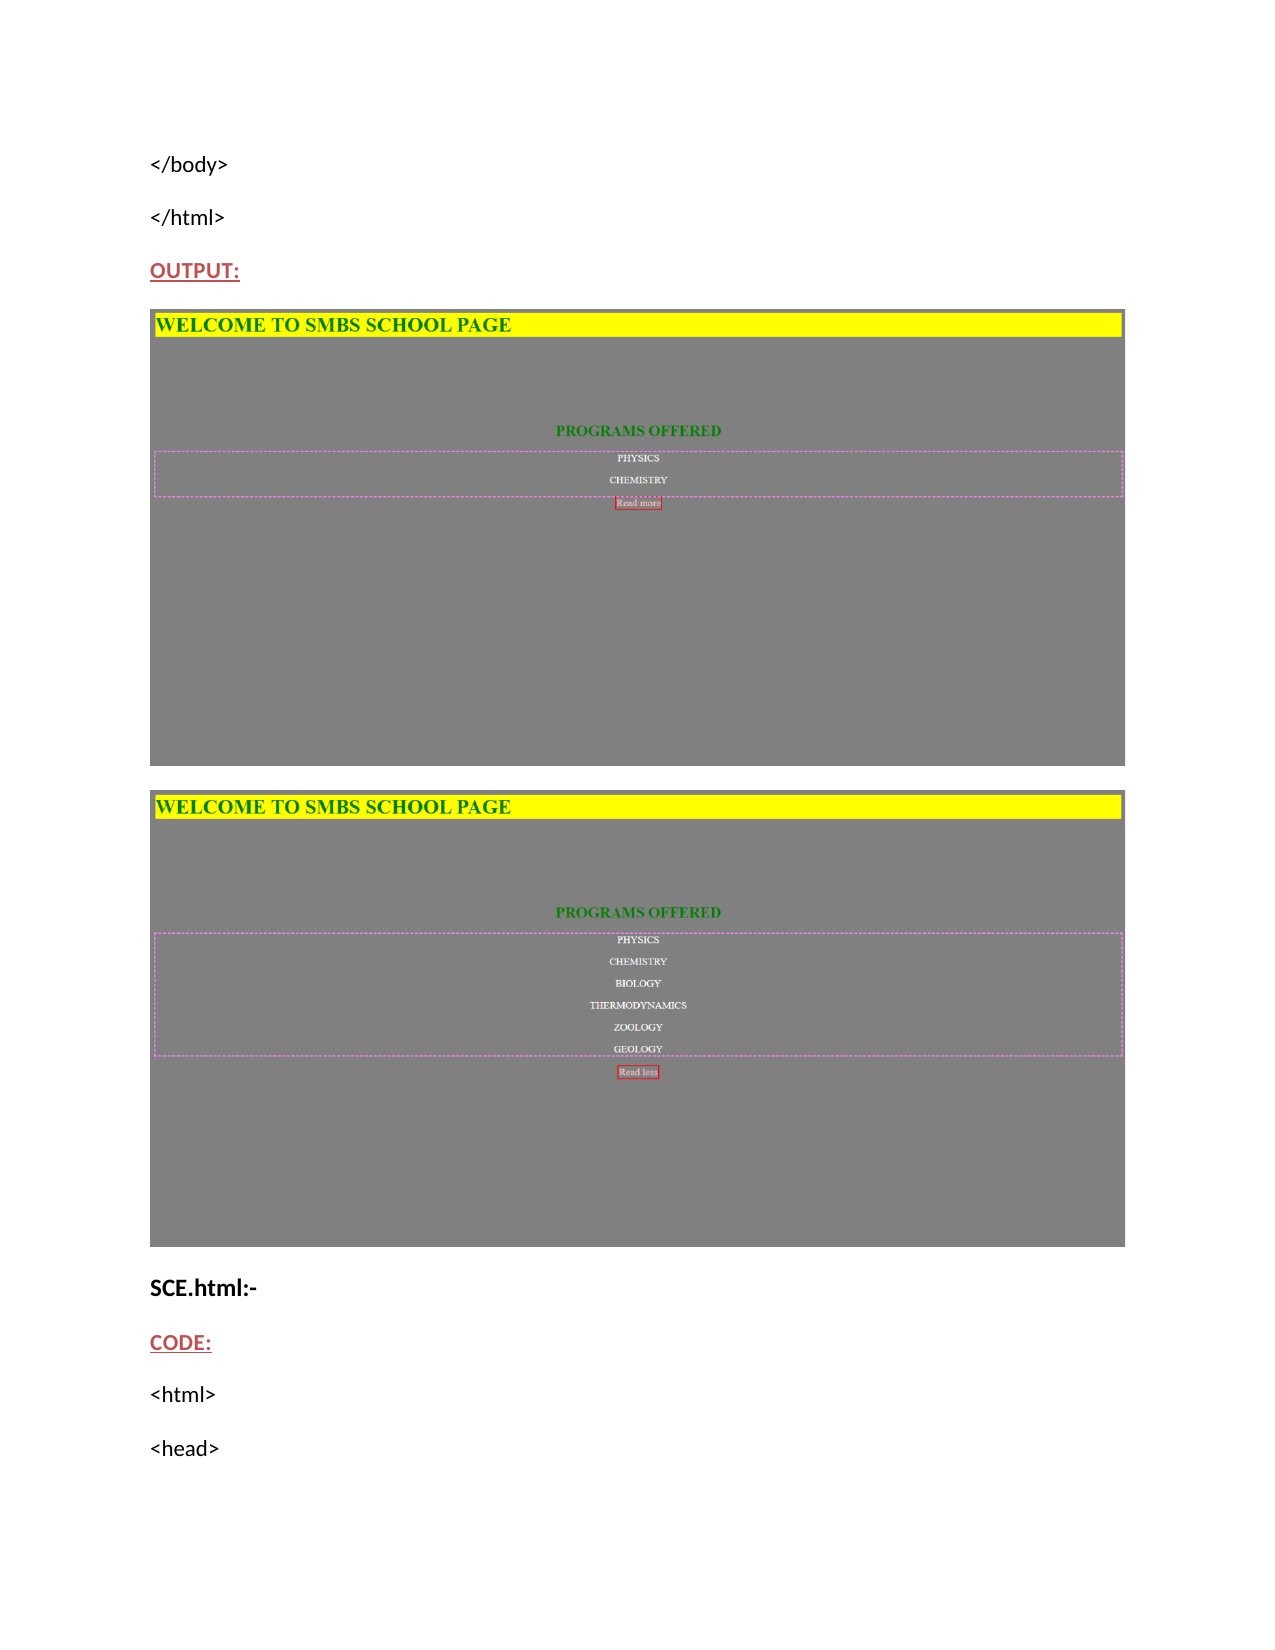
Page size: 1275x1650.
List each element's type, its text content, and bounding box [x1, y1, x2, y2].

text CODE: [150, 1328, 1125, 1356]
picture [150, 790, 1125, 1247]
text <html> [150, 1381, 1125, 1409]
text </body> [150, 150, 1125, 178]
text </html> [150, 203, 1125, 231]
text OUTPUT: [150, 256, 1125, 284]
picture [150, 309, 1125, 766]
text SCE.html:- [150, 1272, 1125, 1302]
text <head> [150, 1434, 1125, 1462]
